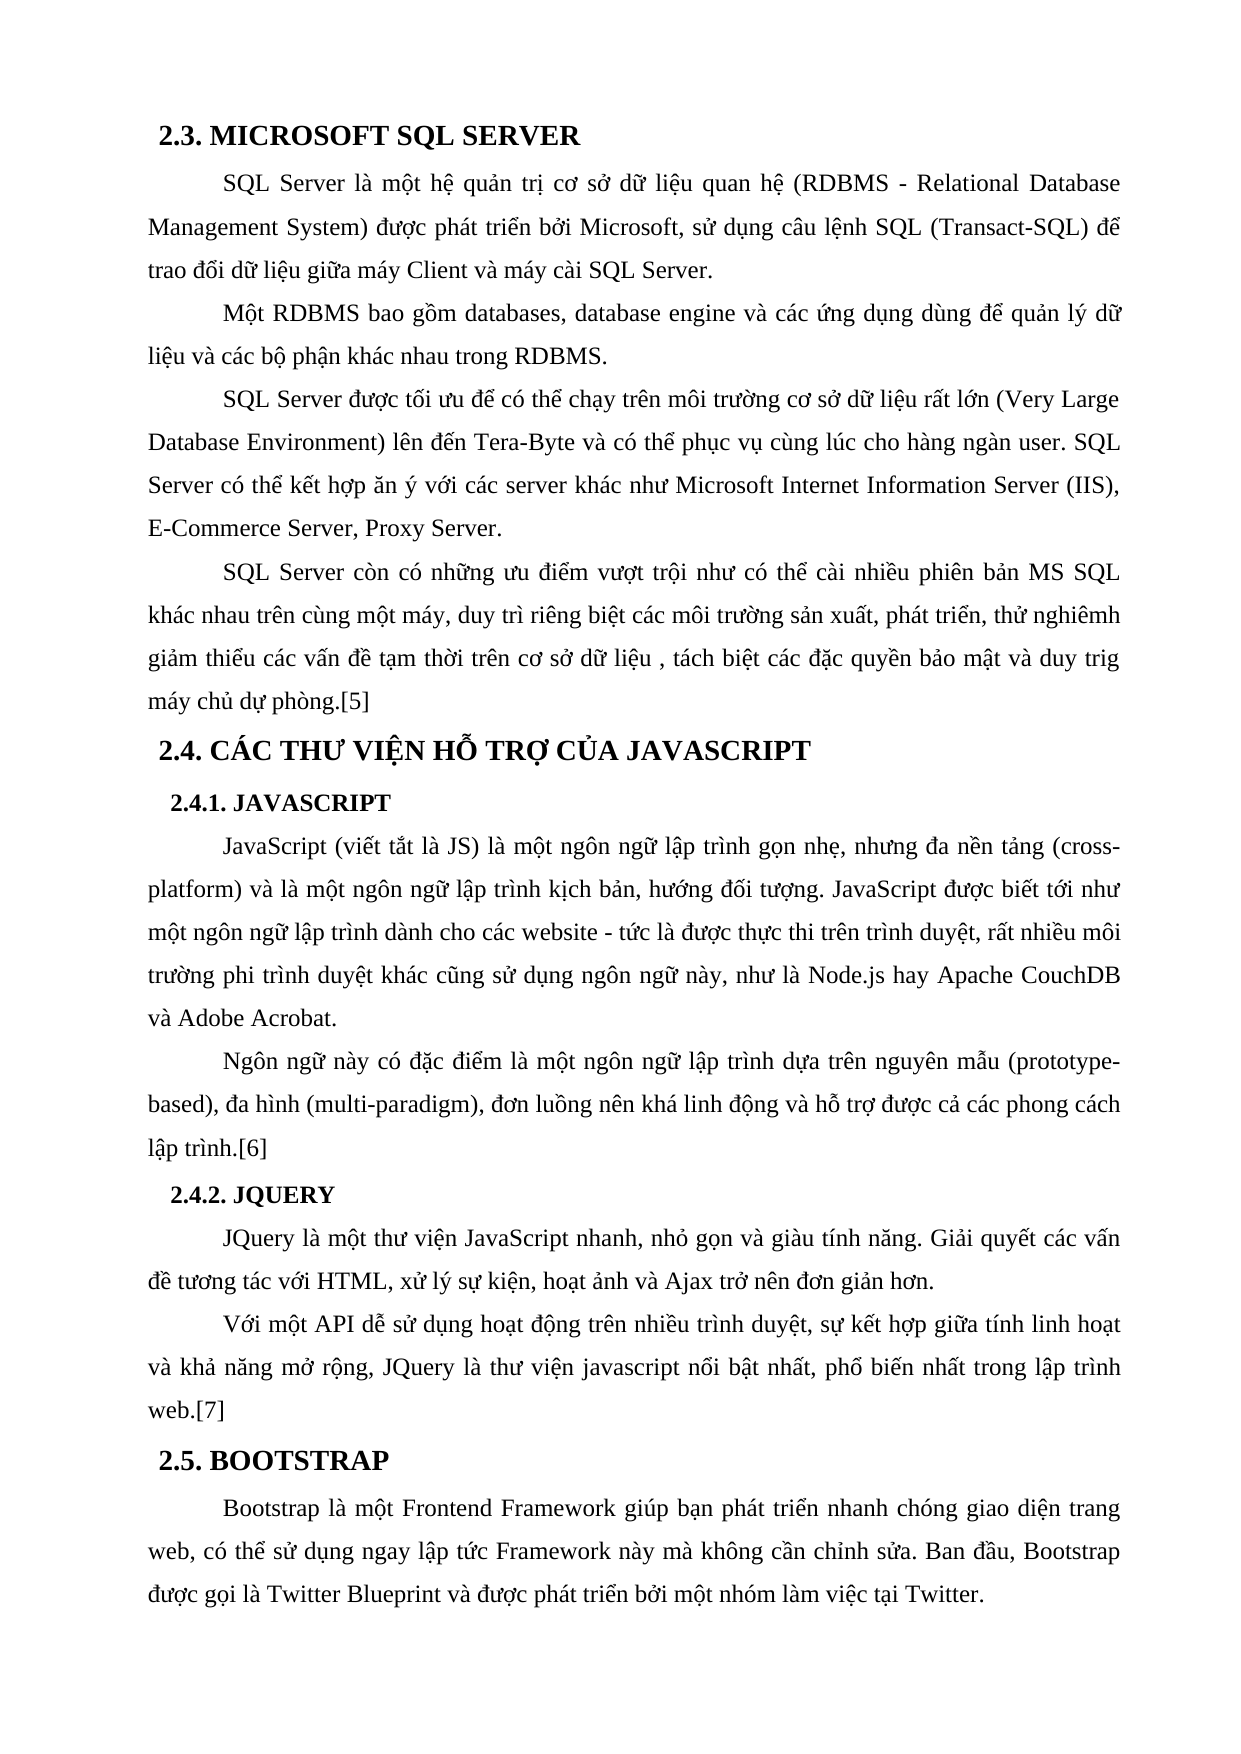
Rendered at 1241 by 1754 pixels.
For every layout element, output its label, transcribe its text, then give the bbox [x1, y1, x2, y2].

subtitle 2.4. CÁC THƯ VIỆN HỖ TRỢ CỦA JAVASCRIPT [100, 733, 1122, 767]
text JQuery là một thư viện JavaScript nhanh, nhỏ gọn và giàu tính năng. Giải quyết các vấn đề tương tác với HTML, xử lý sự kiện, hoạt ảnh và Ajax trở nên đơn giản hơn. [148, 1223, 1122, 1295]
text JavaScript (viết tắt là JS) là một ngôn ngữ lập trình gọn nhẹ, nhưng đa nền tảng (cross-platform) và là một ngôn ngữ lập trình kịch bản, hướng đối tượng. JavaScript được biết tới như một ngôn ngữ lập trình dành cho các website - tức là được thực thi trên trình duyệt, rất nhiều môi trường phi trình duyệt khác cũng sử dụng ngôn ngữ này, như là Node.js hay Apache CouchDB và Adobe Acrobat. [148, 831, 1122, 1032]
subtitle 2.5. BOOTSTRAP [100, 1443, 1122, 1476]
text Với một API dễ sử dụng hoạt động trên nhiều trình duyệt, sự kết hợp giữa tính linh hoạt và khả năng mở rộng, JQuery là thư viện javascript nổi bật nhất, phổ biến nhất trong lập trình web.[7] [148, 1309, 1122, 1424]
subtitle 2.4.1. JAVASCRIPT [112, 788, 1122, 816]
text SQL Server còn có những ưu điểm vượt trội như có thể cài nhiều phiên bản MS SQL khác nhau trên cùng một máy, duy trì riêng biệt các môi trường sản xuất, phát triển, thử nghiêmh giảm thiểu các vấn đề tạm thời trên cơ sở dữ liệu , tách biệt các đặc quyền bảo mật và duy trig máy chủ dự phòng.[5] [148, 557, 1122, 715]
text SQL Server là một hệ quản trị cơ sở dữ liệu quan hệ (RDBMS - Relational Database Management System) được phát triển bởi Microsoft, sử dụng câu lệnh SQL (Transact-SQL) để trao đổi dữ liệu giữa máy Client và máy cài SQL Server. [148, 168, 1122, 283]
subtitle 2.3. MICROSOFT SQL SERVER [100, 118, 1122, 152]
text Ngôn ngữ này có đặc điểm là một ngôn ngữ lập trình dựa trên nguyên mẫu (prototype-based), đa hình (multi-paradigm), đơn luồng nên khá linh động và hỗ trợ được cả các phong cách lập trình.[6] [148, 1046, 1122, 1161]
text Một RDBMS bao gồm databases, database engine và các ứng dụng dùng để quản lý dữ liệu và các bộ phận khác nhau trong RDBMS. [148, 298, 1122, 370]
subtitle 2.4.2. JQUERY [112, 1180, 1122, 1209]
text SQL Server được tối ưu để có thể chạy trên môi trường cơ sở dữ liệu rất lớn (Very Large Database Environment) lên đến Tera-Byte và có thể phục vụ cùng lúc cho hàng ngàn user. SQL Server có thể kết hợp ăn ý với các server khác như Microsoft Internet Information Server (IIS), E-Commerce Server, Proxy Server. [148, 384, 1122, 542]
text Bootstrap là một Frontend Framework giúp bạn phát triển nhanh chóng giao diện trang web, có thể sử dụng ngay lập tức Framework này mà không cần chỉnh sửa. Ban đầu, Bootstrap được gọi là Twitter Blueprint và được phát triển bởi một nhóm làm việc tại Twitter. [148, 1493, 1122, 1608]
